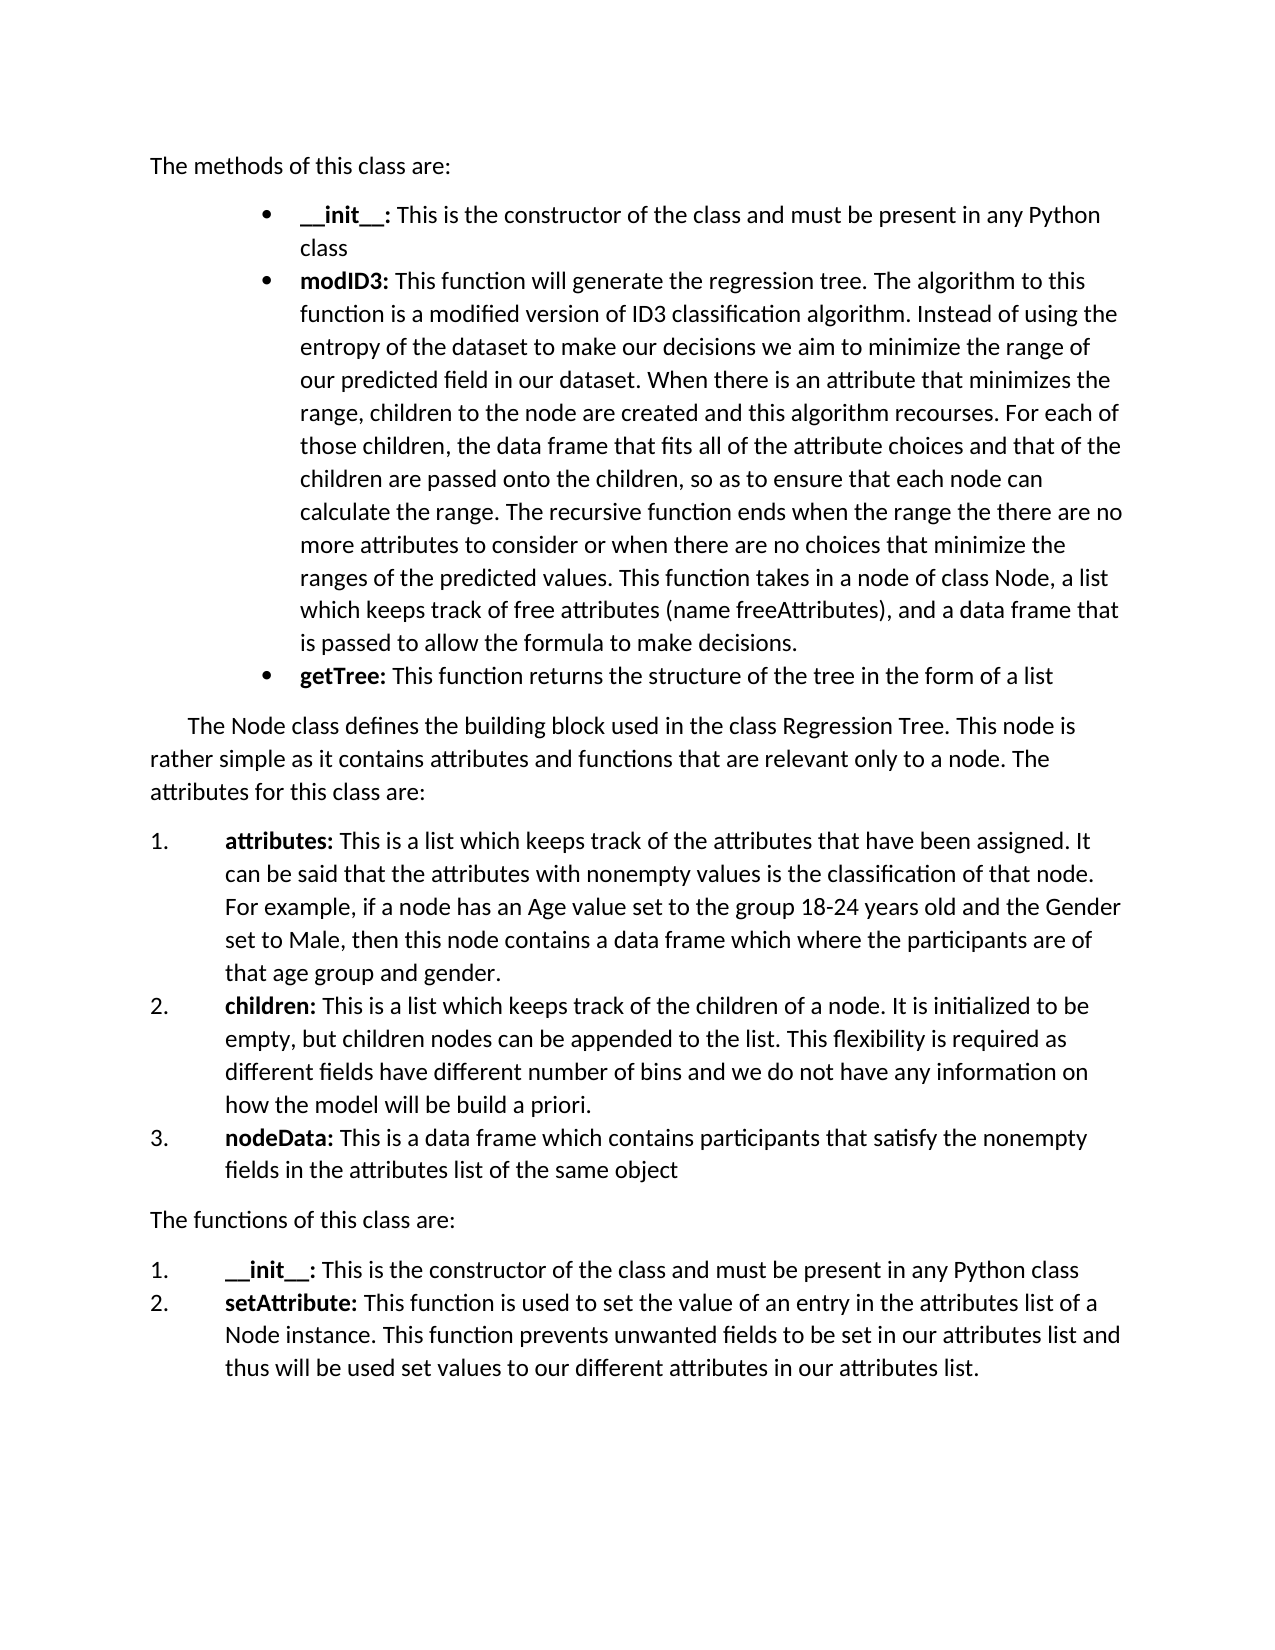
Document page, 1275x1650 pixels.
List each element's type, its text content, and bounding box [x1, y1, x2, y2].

list children: This is a list which keeps track of the children of a node. It is initialized to be empty, but children nodes can be appended to the list. This flexibility is required as different fields have different number of bins and we do not have any information on how the model will be build a priori. [150, 990, 1125, 1119]
list getTree: This function returns the structure of the tree in the form of a list [262, 660, 1125, 691]
list nodeData: This is a data frame which contains participants that satisfy the nonempty fields in the attributes list of the same object [150, 1122, 1125, 1185]
list __init__: This is the constructor of the class and must be present in any Python class [262, 199, 1125, 263]
list setAttribute: This function is used to set the value of an entry in the attributes list of a Node instance. This function prevents unwanted fields to be set in our attributes list and thus will be used set values to our different attributes in our attributes list. [150, 1287, 1125, 1383]
list modID3: This function will generate the regression tree. The algorithm to this function is a modified version of ID3 classification algorithm. Instead of using the entropy of the dataset to make our decisions we aim to minimize the range of our predicted field in our dataset. When there is an attribute that minimizes the range, children to the node are created and this algorithm recourses. For each of those children, the data frame that fits all of the attribute choices and that of the children are passed onto the children, so as to ensure that each node can calculate the range. The recursive function ends when the range the there are no more attributes to consider or when there are no choices that minimize the ranges of the predicted values. This function takes in a node of class Node, a list which keeps track of free attributes (name freeAttributes), and a data frame that is passed to allow the formula to make decisions. [262, 265, 1125, 658]
list __init__: This is the constructor of the class and must be present in any Python class [150, 1254, 1125, 1284]
list attributes: This is a list which keeps track of the attributes that have been assigned. It can be said that the attributes with nonempty values is the classification of that node. For example, if a node has an Age value set to the group 18-24 years old and the Gender set to Male, then this node contains a data frame which where the participants are of that age group and gender. [150, 825, 1125, 988]
text The Node class defines the building block used in the class Regression Tree. This node is rather simple as it contains attributes and functions that are relevant only to a node. The attributes for this class are: [150, 710, 1125, 806]
text The methods of this class are: [150, 150, 1125, 181]
text The functions of this class are: [150, 1204, 1125, 1235]
